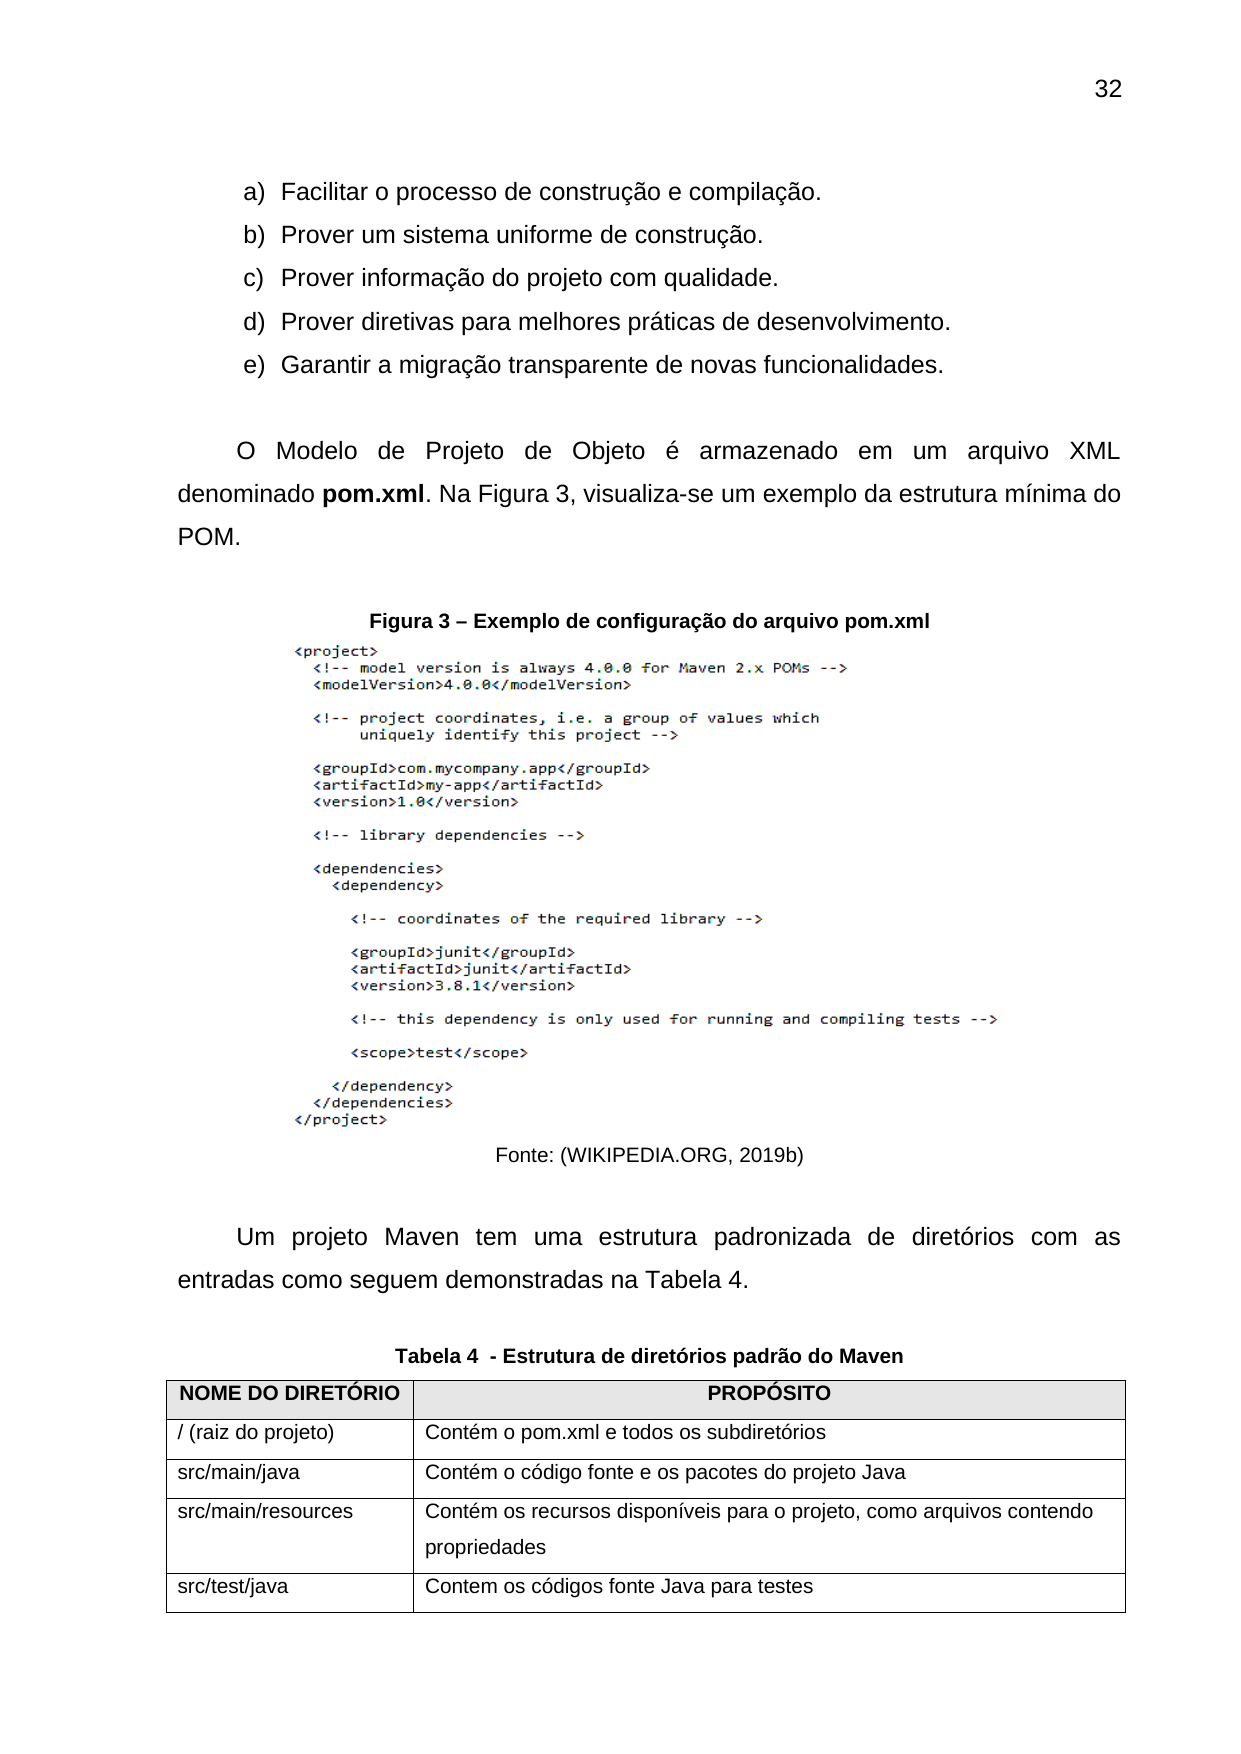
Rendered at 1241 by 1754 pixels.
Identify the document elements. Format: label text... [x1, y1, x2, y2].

table_header PROPÓSITO [414, 1381, 1125, 1419]
picture [290, 644, 1009, 1129]
text Figura 3 – Exemplo de configuração do arquivo pom.xml [177, 608, 1122, 632]
text O Modelo de Projeto de Objeto é armazenado em um arquivo XML denominado pom.xml. Na Figura 3, visualiza-se um exemplo da estrutura mínima do POM. [177, 436, 1122, 551]
list Prover informação do projeto com qualidade. [243, 263, 1122, 292]
table_cell Contém o pom.xml e todos os subdiretórios [414, 1420, 1125, 1458]
table_cell Contém o código fonte e os pacotes do projeto Java [414, 1460, 1125, 1498]
list Prover diretivas para melhores práticas de desenvolvimento. [243, 307, 1122, 335]
table_cell src/main/resources [167, 1499, 413, 1573]
table_cell Contém os recursos disponíveis para o projeto, como arquivos contendo propriedades [414, 1499, 1125, 1573]
list Garantir a migração transparente de novas funcionalidades. [243, 350, 1122, 378]
text Um projeto Maven tem uma estrutura padronizada de diretórios com as entradas como seguem demonstradas na Tabela 4. [177, 1222, 1122, 1294]
table_cell src/main/java [167, 1460, 413, 1498]
table_cell Contem os códigos fonte Java para testes [414, 1574, 1125, 1612]
table_cell src/test/java [167, 1574, 413, 1612]
table_cell / (raiz do projeto) [167, 1420, 413, 1458]
table_header NOME DO DIRETÓRIO [167, 1381, 413, 1419]
list Facilitar o processo de construção e compilação. [243, 177, 1122, 206]
list Prover um sistema uniforme de construção. [243, 220, 1122, 249]
text Tabela 4 - Estrutura de diretórios padrão do Maven [177, 1344, 1122, 1368]
text Fonte: (WIKIPEDIA.ORG, 2019b) [177, 1143, 1122, 1167]
